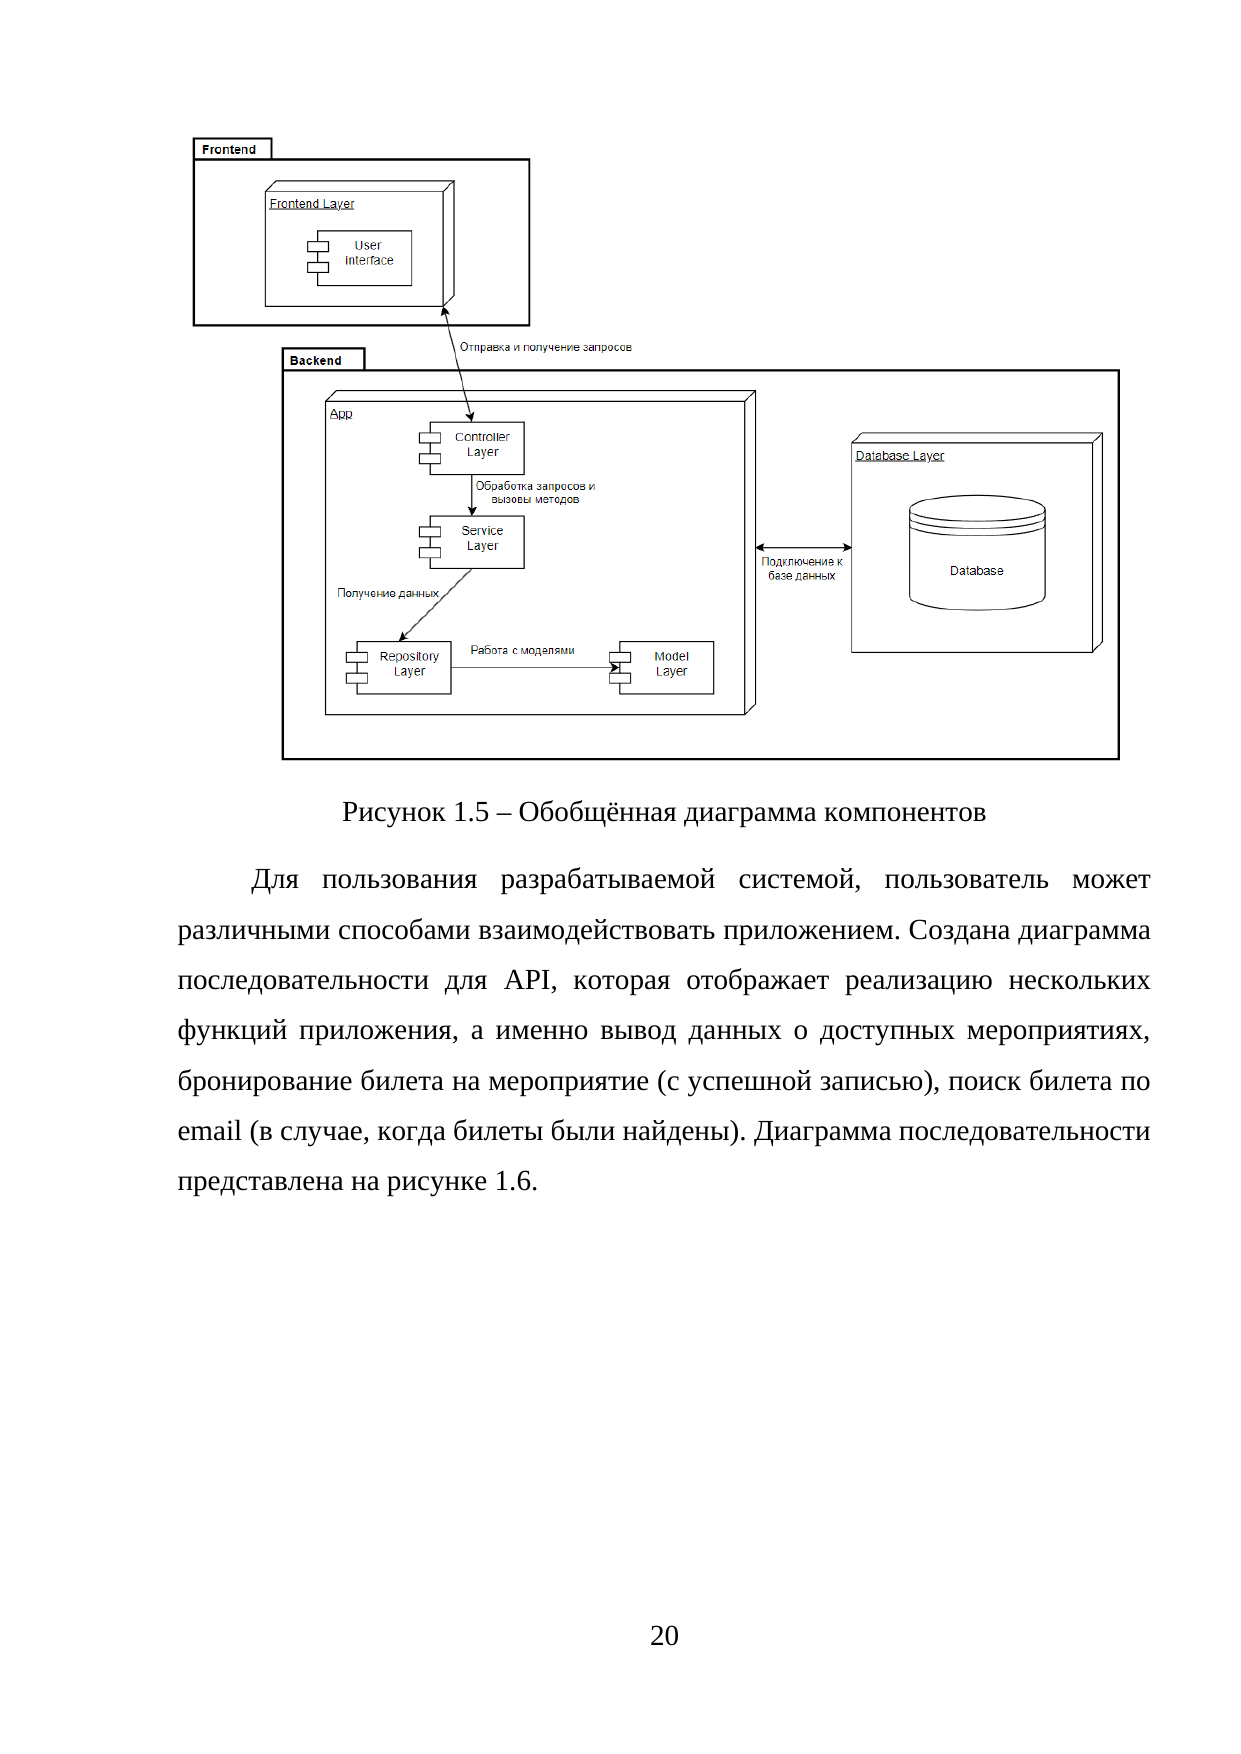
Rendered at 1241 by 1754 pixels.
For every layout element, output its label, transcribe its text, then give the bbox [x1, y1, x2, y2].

picture [177, 118, 1152, 778]
text Для пользования разрабатываемой системой, пользователь может различными способами взаимодействовать приложением. Создана диаграмма последовательности для API, которая отображает реализацию нескольких функций приложения, а именно вывод данных о доступных мероприятиях, бронирование билета на мероприятие (с успешной записью), поиск билета по email (в случае, когда билеты были найдены). Диаграмма последовательности представлена на рисунке 1.6. [177, 861, 1152, 1197]
text Рисунок 1.5 – Обобщённая диаграмма компонентов [177, 794, 1152, 828]
